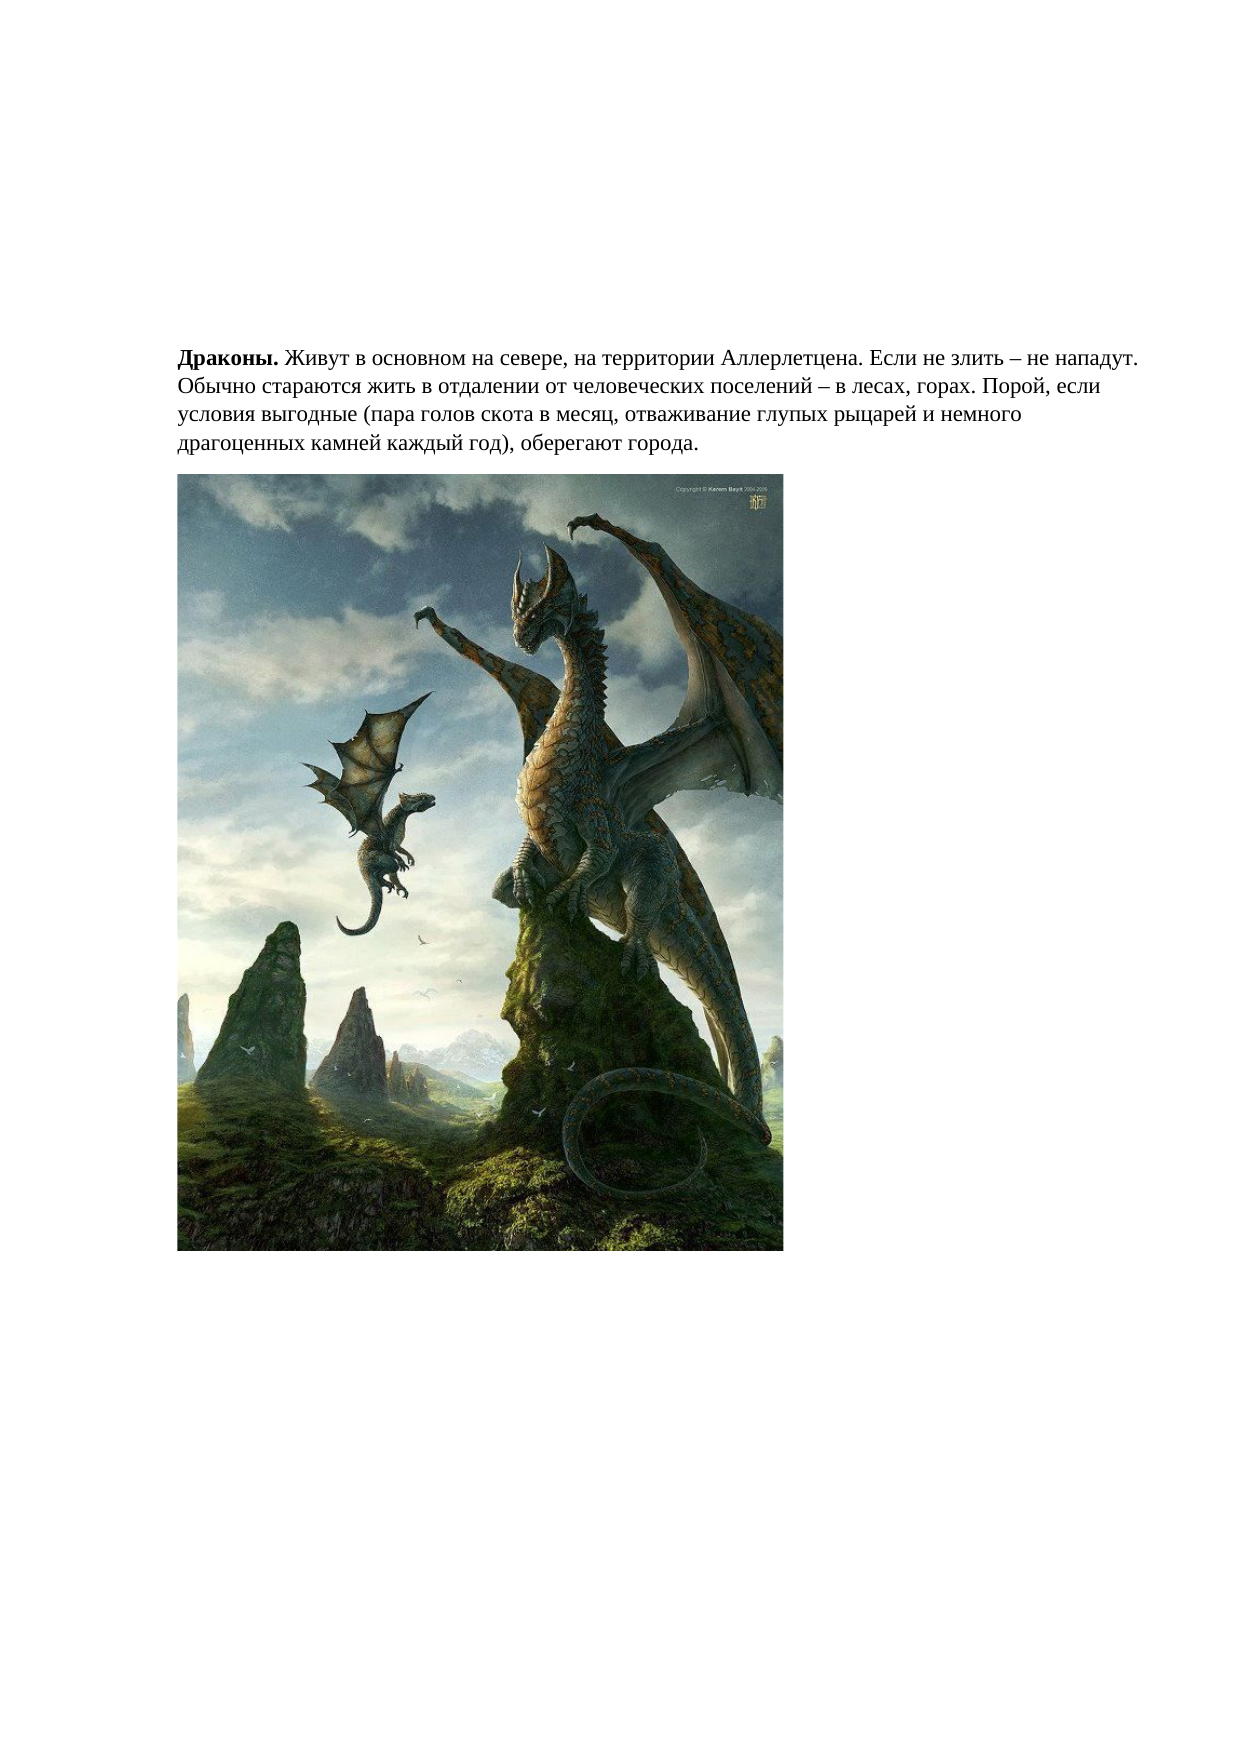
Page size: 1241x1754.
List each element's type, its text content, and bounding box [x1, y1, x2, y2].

picture [177, 474, 784, 1251]
text Драконы. Живут в основном на севере, на территории Аллерлетцена. Если не злить – не нападут. Обычно стараются жить в отдалении от человеческих поселений – в лесах, горах. Порой, если условия выгодные (пара голов скота в месяц, отваживание глупых рыцарей и немного драгоценных камней каждый год), оберегают города. [177, 344, 1152, 455]
